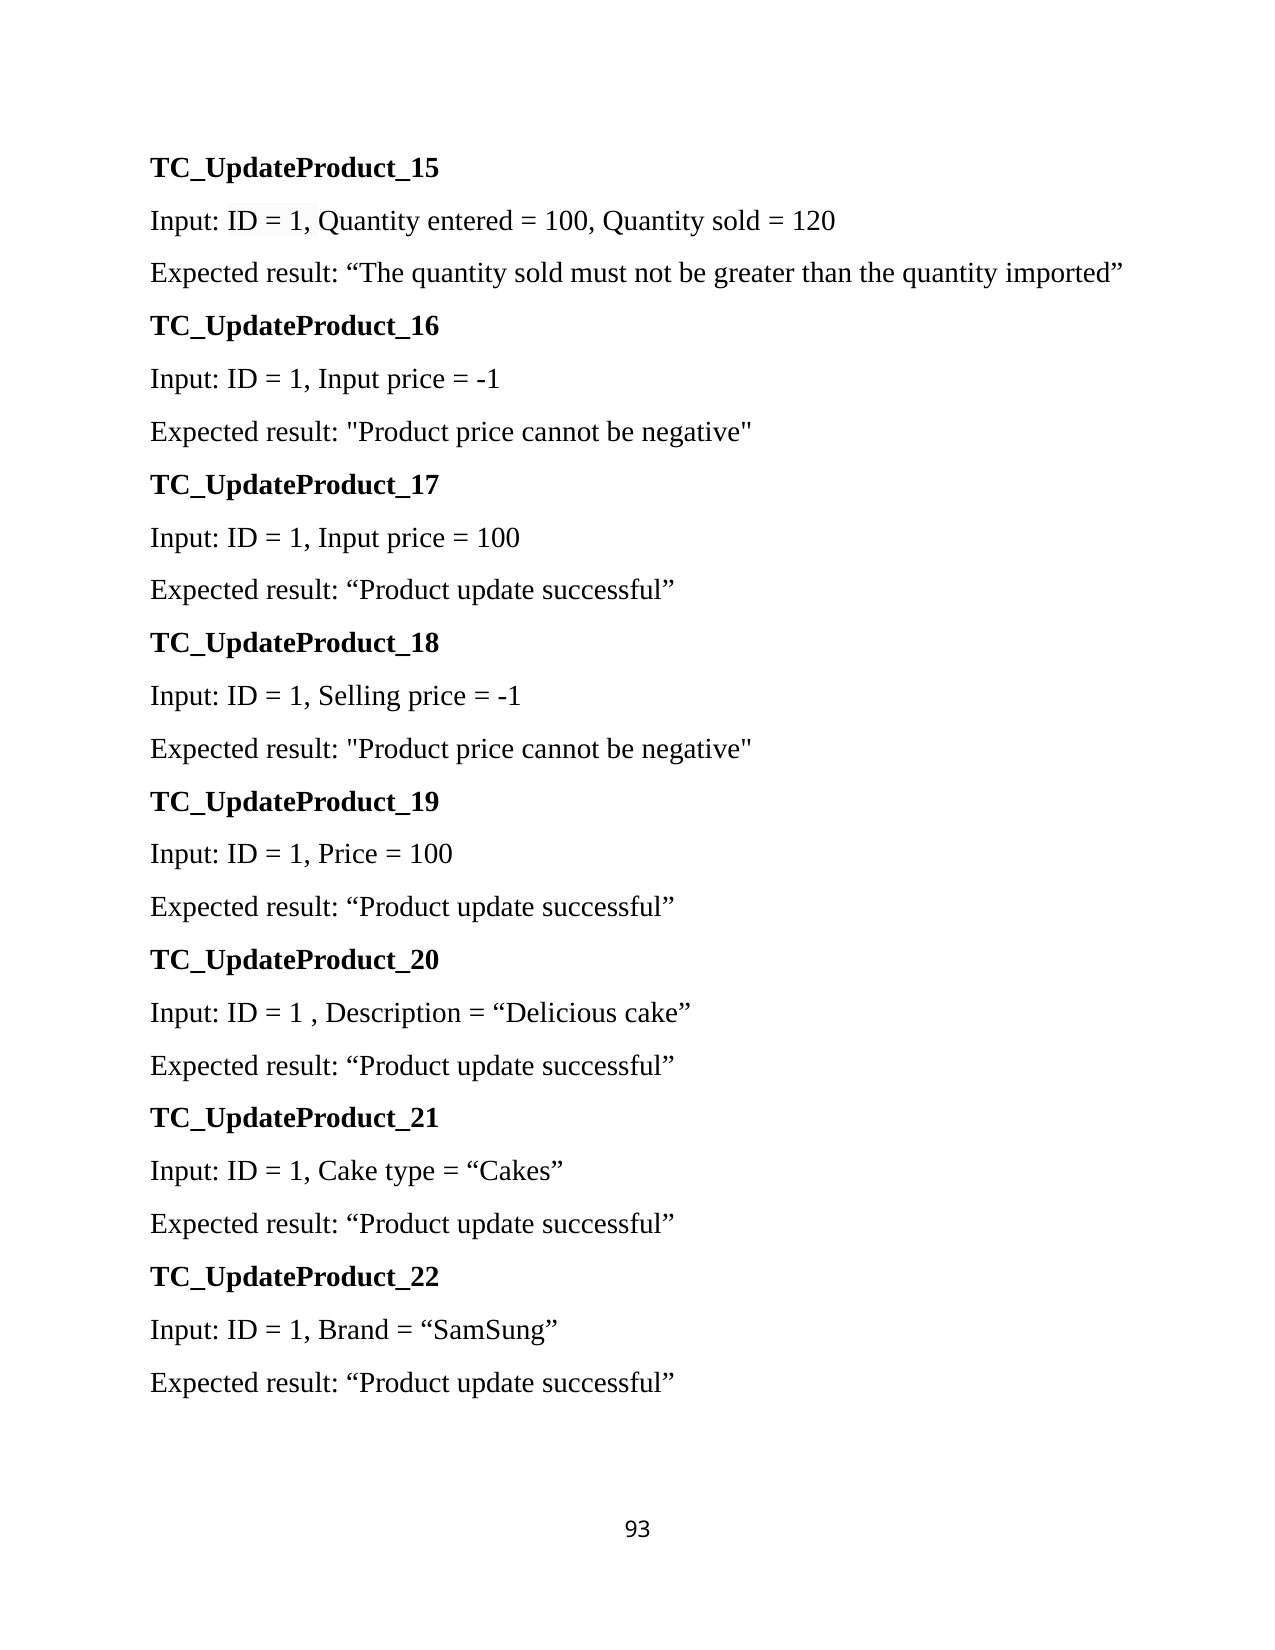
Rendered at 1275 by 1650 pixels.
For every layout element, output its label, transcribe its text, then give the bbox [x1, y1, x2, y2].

text Expected result: “Product update successful” [150, 1206, 1125, 1240]
text TC_UpdateProduct_22 [150, 1259, 1125, 1293]
text TC_UpdateProduct_16 [150, 308, 1125, 342]
text Expected result: “Product update successful” [150, 572, 1125, 606]
text Input: ID = 1, Selling price = -1 [150, 678, 1125, 712]
text Input: ID = 1, Input price = 100 [150, 520, 1125, 553]
text TC_UpdateProduct_18 [150, 625, 1125, 659]
text TC_UpdateProduct_20 [150, 942, 1125, 976]
text TC_UpdateProduct_15 [150, 150, 1125, 183]
text Input: ID = 1, Input price = -1 [150, 361, 1125, 395]
text Input: ID = 1, Quantity entered = 100, Quantity sold = 120 [318, 203, 1125, 236]
text TC_UpdateProduct_21 [150, 1101, 1125, 1134]
text Expected result: “Product update successful” [150, 1365, 1125, 1398]
text Input: ID = 1, Price = 100 [150, 837, 1125, 870]
text Expected result: "Product price cannot be negative" [150, 731, 1125, 764]
text Expected result: "Product price cannot be negative" [150, 414, 1125, 448]
text Expected result: “Product update successful” [150, 1048, 1125, 1081]
text TC_UpdateProduct_17 [150, 467, 1125, 500]
text Input: ID = 1 , Description = “Delicious cake” [150, 995, 1125, 1028]
text Expected result: “The quantity sold must not be greater than the quantity imported” [150, 256, 1125, 289]
text Input: ID = 1, Cake type = “Cakes” [150, 1153, 1125, 1187]
text Input: ID = 1, Brand = “SamSung” [150, 1312, 1125, 1345]
text Expected result: “Product update successful” [150, 889, 1125, 923]
text TC_UpdateProduct_19 [150, 784, 1125, 817]
